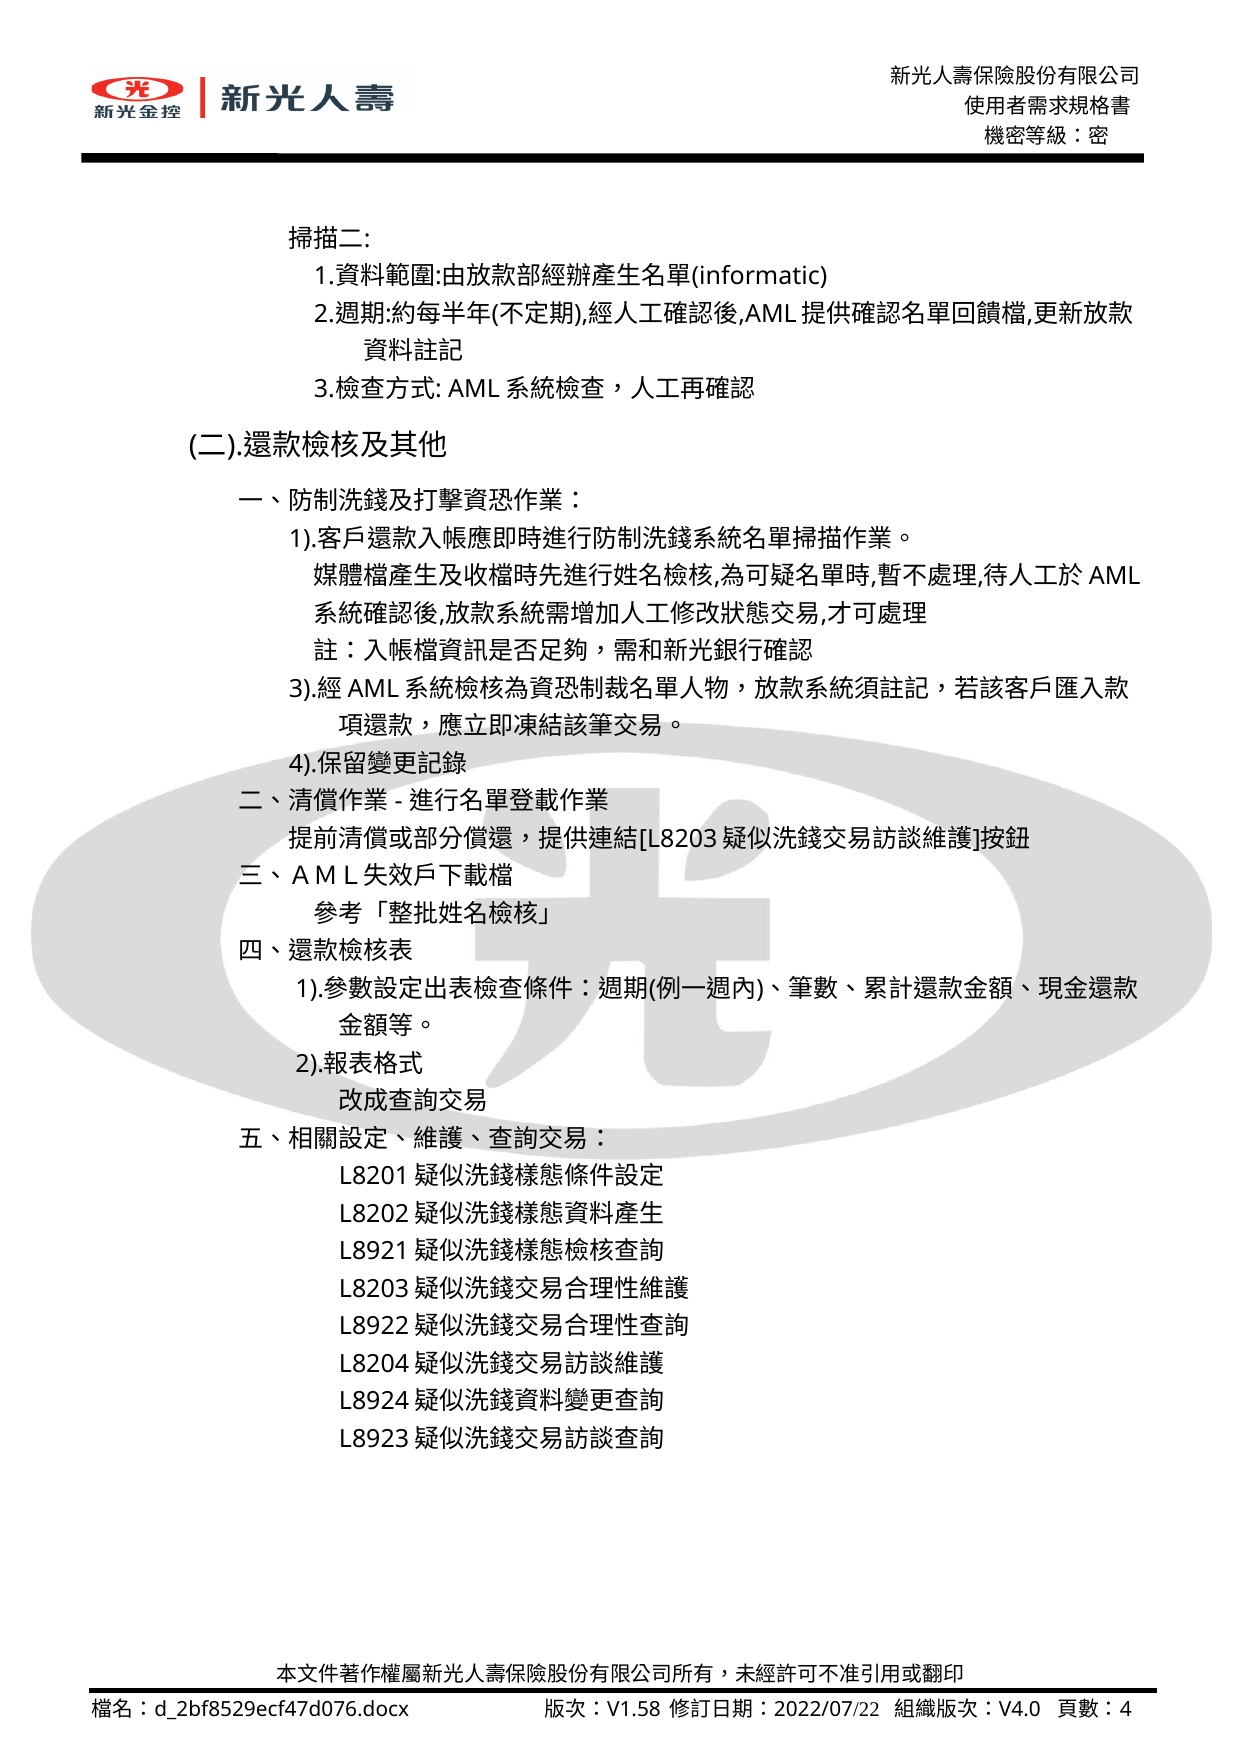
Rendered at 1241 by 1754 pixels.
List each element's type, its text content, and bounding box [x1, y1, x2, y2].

text L8201疑似洗錢樣態條件設定 [339, 1155, 1152, 1192]
text L8202疑似洗錢樣態資料產生 [339, 1192, 1152, 1230]
text 4).保留變更記錄 [289, 742, 1152, 780]
text 註：入帳檔資訊是否足夠，需和新光銀行確認 [314, 630, 1152, 667]
text L8924疑似洗錢資料變更查詢 [339, 1380, 1152, 1417]
text 提前清償或部分償還，提供連結[L8203疑似洗錢交易訪談維護]按鈕 [289, 817, 1152, 855]
text 三、ＡＭＬ失效戶下載檔 [239, 855, 1152, 892]
text 1).客戶還款入帳應即時進行防制洗錢系統名單掃描作業。 [289, 517, 1152, 555]
text 3).經AML系統檢核為資恐制裁名單人物，放款系統須註記，若該客戶匯入款項還款，應立即凍結該筆交易。 [289, 667, 1152, 742]
text 2.週期:約每半年(不定期),經人工確認後,AML提供確認名單回饋檔,更新放款資料註記 [314, 292, 1152, 367]
picture [91, 61, 417, 118]
text 1).參數設定出表檢查條件：週期(例一週內)、筆數、累計還款金額、現金還款金額等。 [289, 967, 1152, 1042]
text 2).報表格式 [289, 1042, 1152, 1080]
picture [25, 713, 339, 1166]
text 二、清償作業 - 進行名單登載作業 [239, 780, 1152, 817]
picture [1152, 713, 1215, 1166]
text 五、相關設定、維護、查詢交易： [239, 1117, 1152, 1155]
text 一、防制洗錢及打擊資恐作業： [239, 480, 1152, 517]
text L8203疑似洗錢交易合理性維護 [339, 1267, 1152, 1305]
text L8923疑似洗錢交易訪談查詢 [339, 1417, 1152, 1455]
text (二).還款檢核及其他 [189, 405, 1152, 480]
text L8922疑似洗錢交易合理性查詢 [339, 1305, 1152, 1342]
text 參考「整批姓名檢核」 [314, 892, 1152, 930]
text 掃描二: [289, 217, 1152, 255]
text 媒體檔產生及收檔時先進行姓名檢核,為可疑名單時,暫不處理,待人工於AML系統確認後,放款系統需增加人工修改狀態交易,才可處理 [314, 555, 1152, 630]
text L8921疑似洗錢樣態檢核查詢 [339, 1230, 1152, 1267]
text L8204疑似洗錢交易訪談維護 [339, 1342, 1152, 1380]
text 3.檢查方式: AML系統檢查，人工再確認 [314, 367, 1152, 405]
text 改成查詢交易 [89, 1080, 1152, 1117]
text 1.資料範圍:由放款部經辦產生名單(informatic) [314, 255, 1152, 292]
text 四、還款檢核表 [239, 930, 1152, 967]
